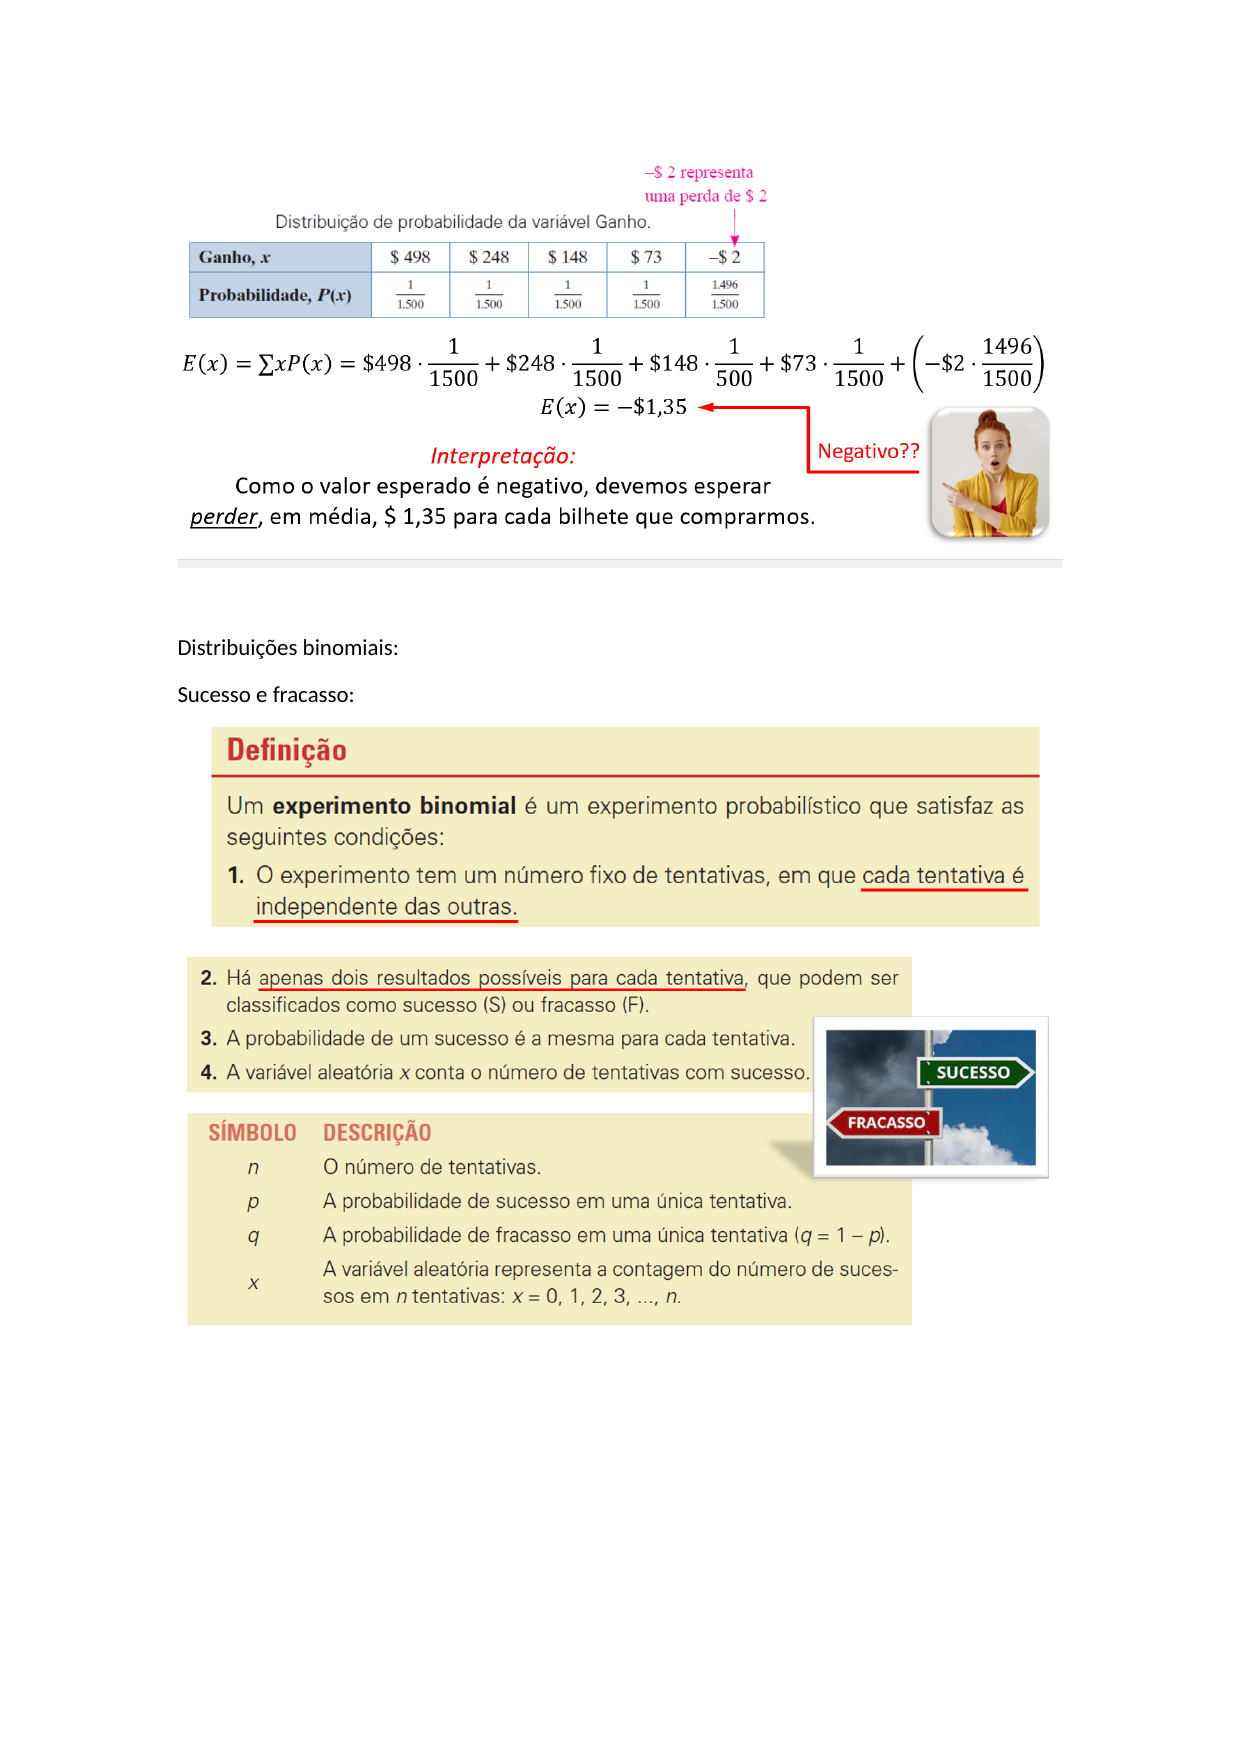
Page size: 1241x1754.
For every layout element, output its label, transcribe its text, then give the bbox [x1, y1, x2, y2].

picture [177, 147, 1063, 568]
picture [177, 945, 1063, 1337]
picture [177, 727, 1063, 927]
text Sucesso e fracasso: [177, 680, 1063, 708]
text Distribuições binomiais: [177, 633, 1063, 662]
